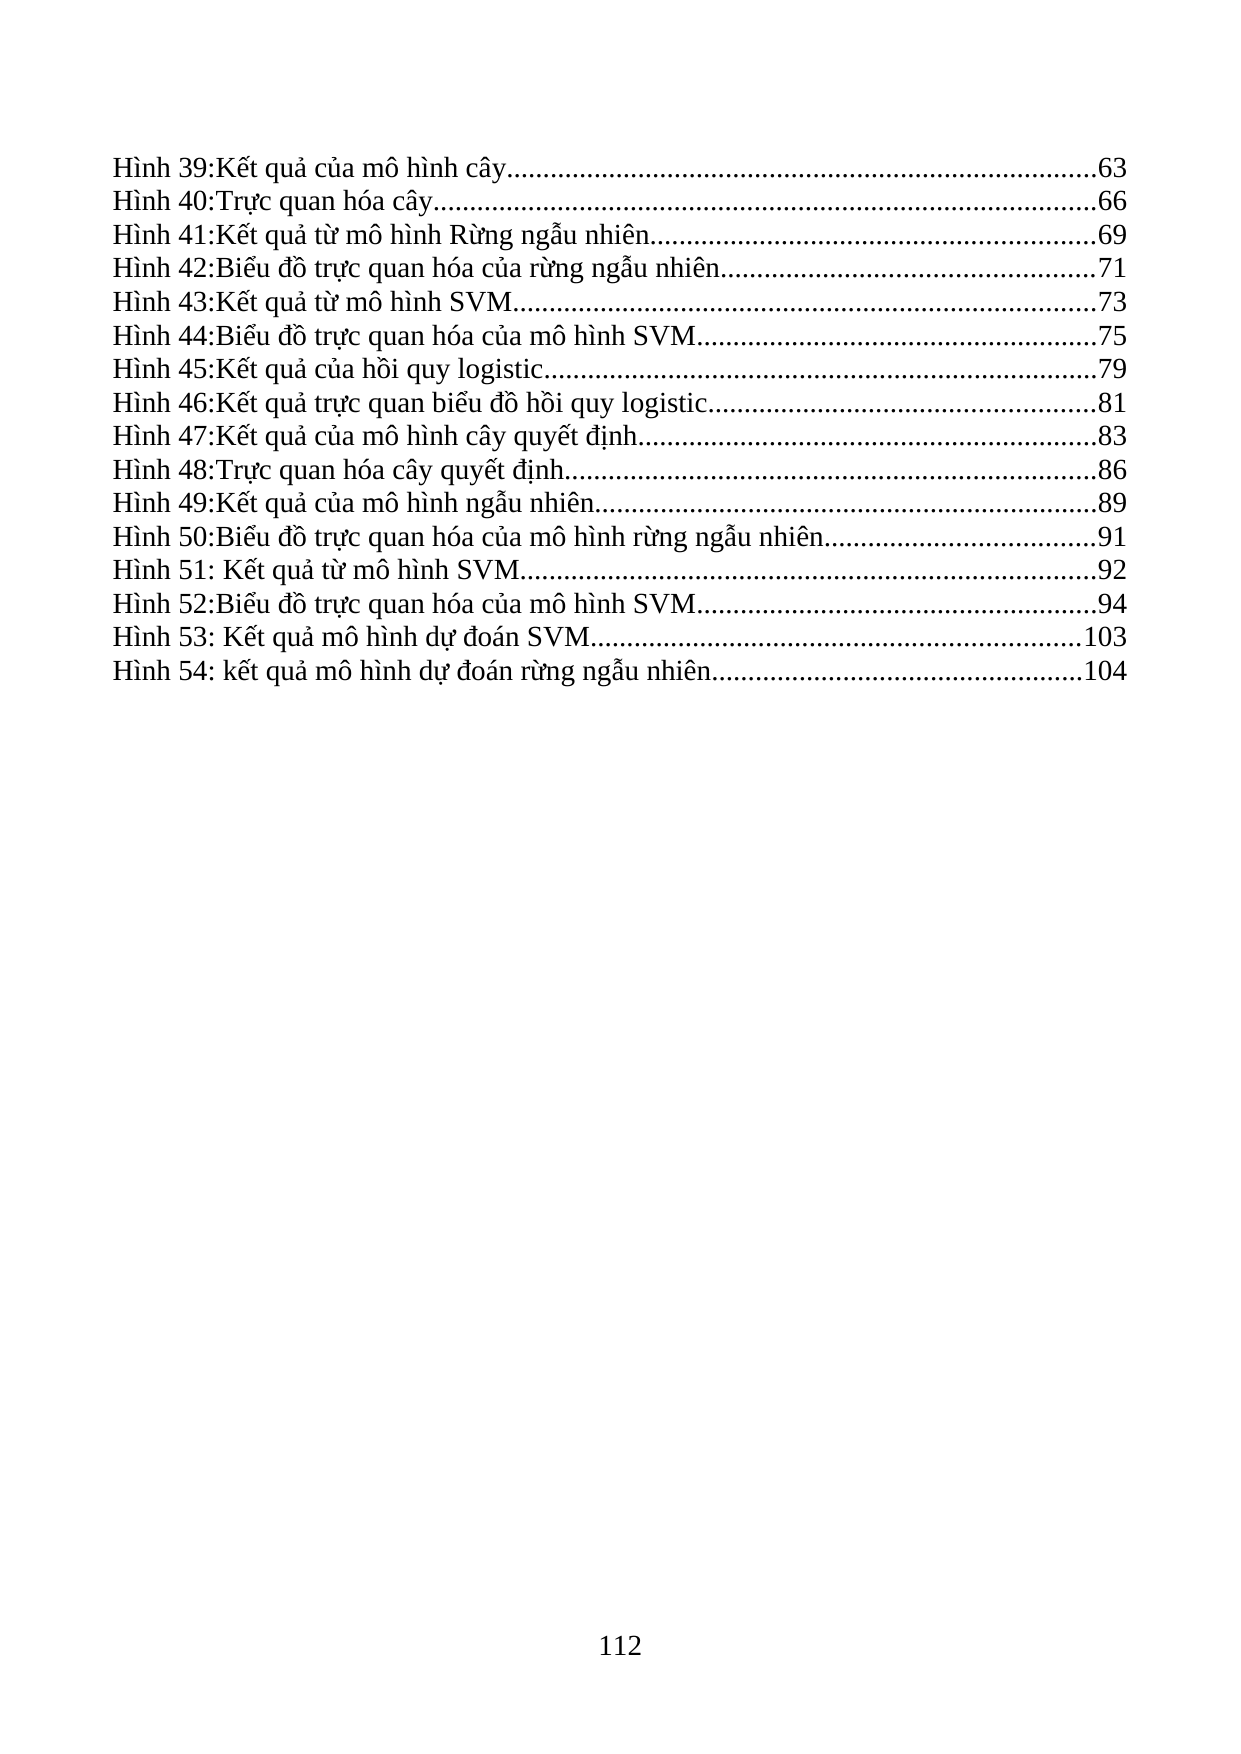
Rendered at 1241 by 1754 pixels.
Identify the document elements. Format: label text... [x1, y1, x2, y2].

text Hình 39:Kết quả của mô hình cây 63 [112, 150, 1128, 183]
text Hình 43:Kết quả từ mô hình SVM 73 [112, 284, 1128, 318]
text Hình 42:Biểu đồ trực quan hóa của rừng ngẫu nhiên 71 [112, 251, 1128, 284]
text Hình 53: Kết quả mô hình dự đoán SVM 103 [112, 619, 1128, 653]
text Hình 40:Trực quan hóa cây 66 [112, 183, 1128, 217]
text Hình 50:Biểu đồ trực quan hóa của mô hình rừng ngẫu nhiên 91 [112, 519, 1128, 552]
text Hình 54: kết quả mô hình dự đoán rừng ngẫu nhiên 104 [112, 653, 1128, 687]
text Hình 47:Kết quả của mô hình cây quyết định 83 [112, 418, 1128, 452]
text Hình 44:Biểu đồ trực quan hóa của mô hình SVM 75 [112, 318, 1128, 351]
text Hình 45:Kết quả của hồi quy logistic 79 [112, 351, 1128, 385]
text Hình 41:Kết quả từ mô hình Rừng ngẫu nhiên 69 [112, 217, 1128, 251]
text Hình 51: Kết quả từ mô hình SVM 92 [112, 552, 1128, 586]
text Hình 48:Trực quan hóa cây quyết định 86 [112, 452, 1128, 485]
text Hình 46:Kết quả trực quan biểu đồ hồi quy logistic 81 [112, 385, 1128, 418]
text Hình 52:Biểu đồ trực quan hóa của mô hình SVM 94 [112, 586, 1128, 619]
text Hình 49:Kết quả của mô hình ngẫu nhiên 89 [112, 485, 1128, 519]
